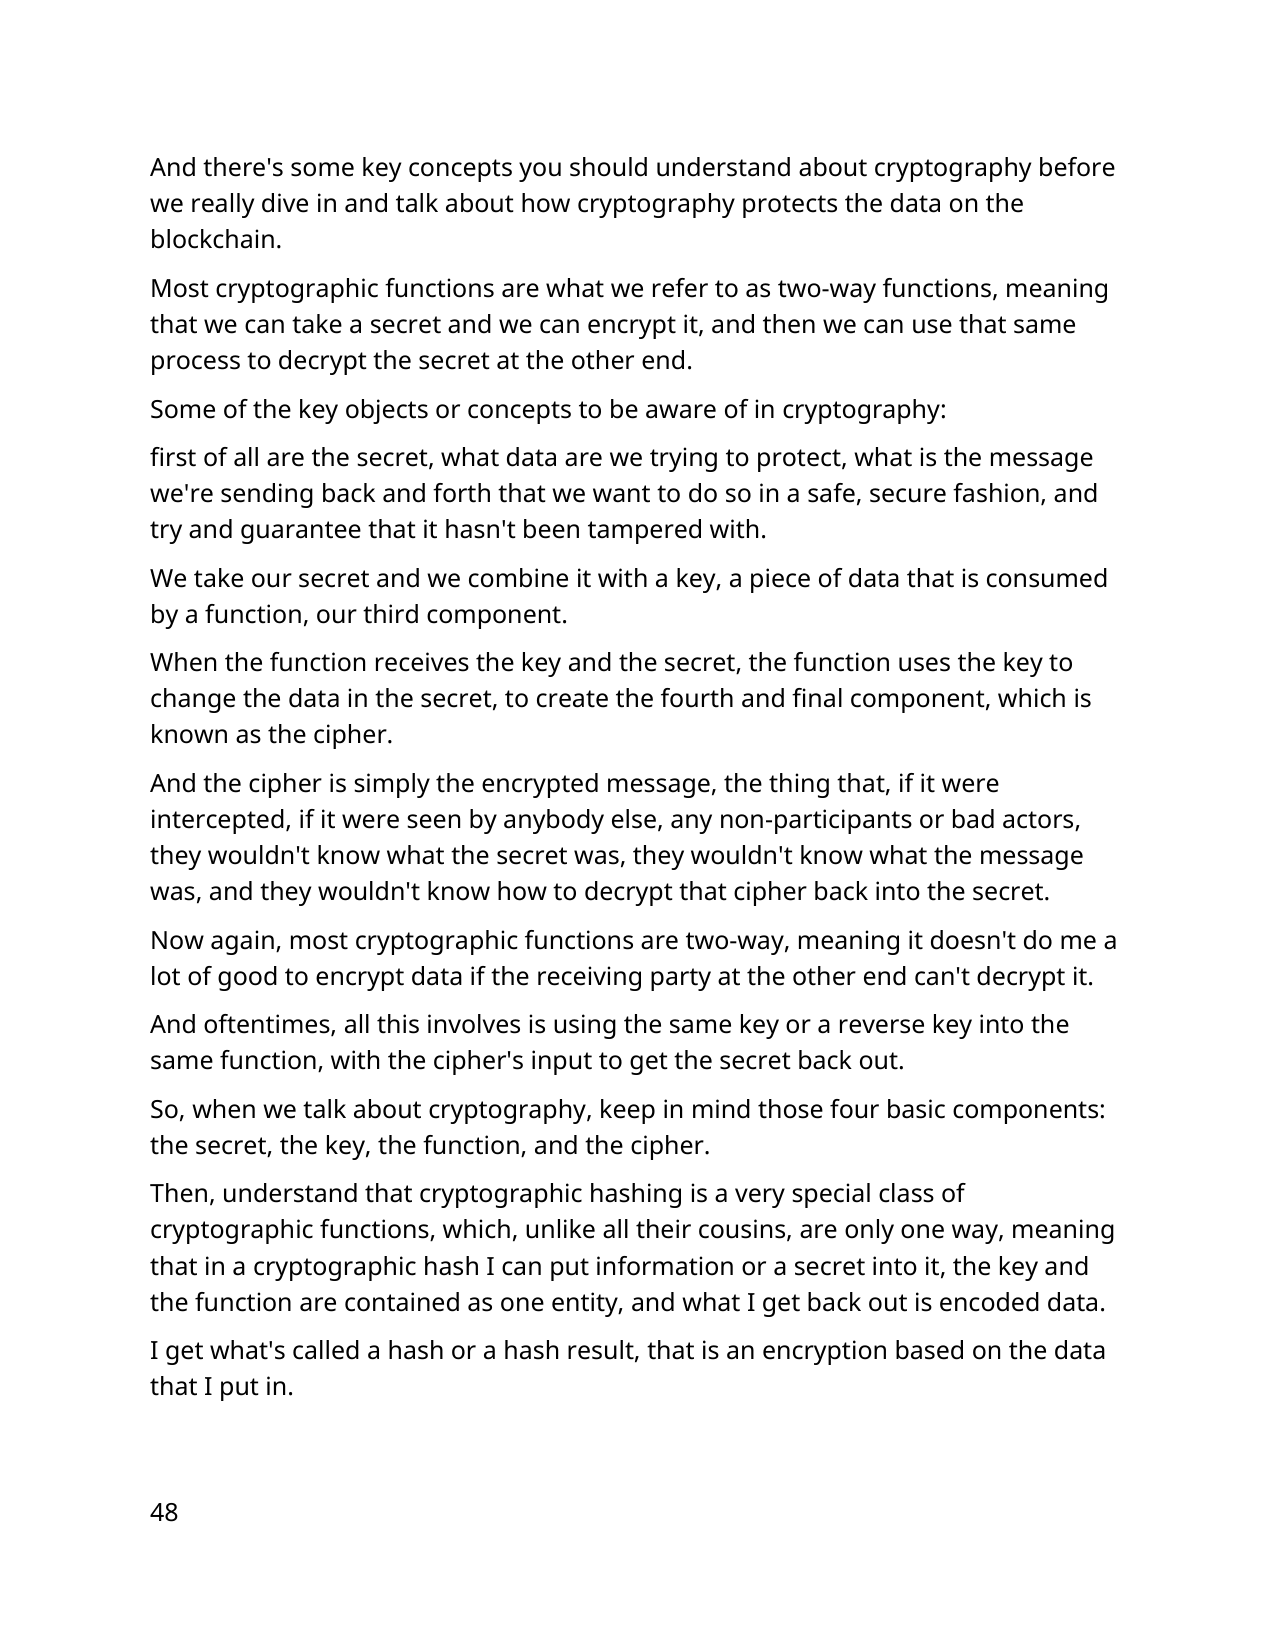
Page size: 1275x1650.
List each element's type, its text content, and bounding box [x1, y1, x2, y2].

text And there's some key concepts you should understand about cryptography before we really dive in and talk about how cryptography protects the data on the blockchain. [150, 150, 1125, 256]
text Most cryptographic functions are what we refer to as two-way functions, meaning that we can take a secret and we can encrypt it, and then we can use that same process to decrypt the secret at the other end. [150, 271, 1125, 377]
text I get what's called a hash or a hash result, that is an encryption based on the data that I put in. [150, 1333, 1125, 1403]
text When the function receives the key and the secret, the function uses the key to change the data in the secret, to create the fourth and final component, which is known as the cipher. [150, 645, 1125, 751]
text And oftentimes, all this involves is using the same key or a reverse key into the same function, with the cipher's input to get the secret back out. [150, 1007, 1125, 1077]
text So, when we talk about cryptography, keep in mind those four basic components: the secret, the key, the function, and the cipher. [150, 1091, 1125, 1162]
text Then, understand that cryptographic hashing is a very special class of cryptographic functions, which, unlike all their cousins, are only one way, meaning that in a cryptographic hash I can put information or a secret into it, the key and the function are contained as one entity, and what I get back out is encoded data. [150, 1176, 1125, 1318]
text And the cipher is simply the encrypted message, the thing that, if it were intercepted, if it were seen by anybody else, any non-participants or bad actors, they wouldn't know what the secret was, they wouldn't know what the message was, and they wouldn't know how to decrypt that cipher back into the secret. [150, 766, 1125, 908]
text first of all are the secret, what data are we trying to protect, what is the message we're sending back and forth that we want to do so in a safe, secure fashion, and try and guarantee that it hasn't been tampered with. [150, 440, 1125, 546]
text Some of the key objects or concepts to be aware of in cryptography: [150, 391, 1125, 425]
text We take our secret and we combine it with a key, a piece of data that is consumed by a function, our third component. [150, 560, 1125, 631]
text Now again, most cryptographic functions are two-way, meaning it doesn't do me a lot of good to encrypt data if the receiving party at the other end can't decrypt it. [150, 922, 1125, 992]
